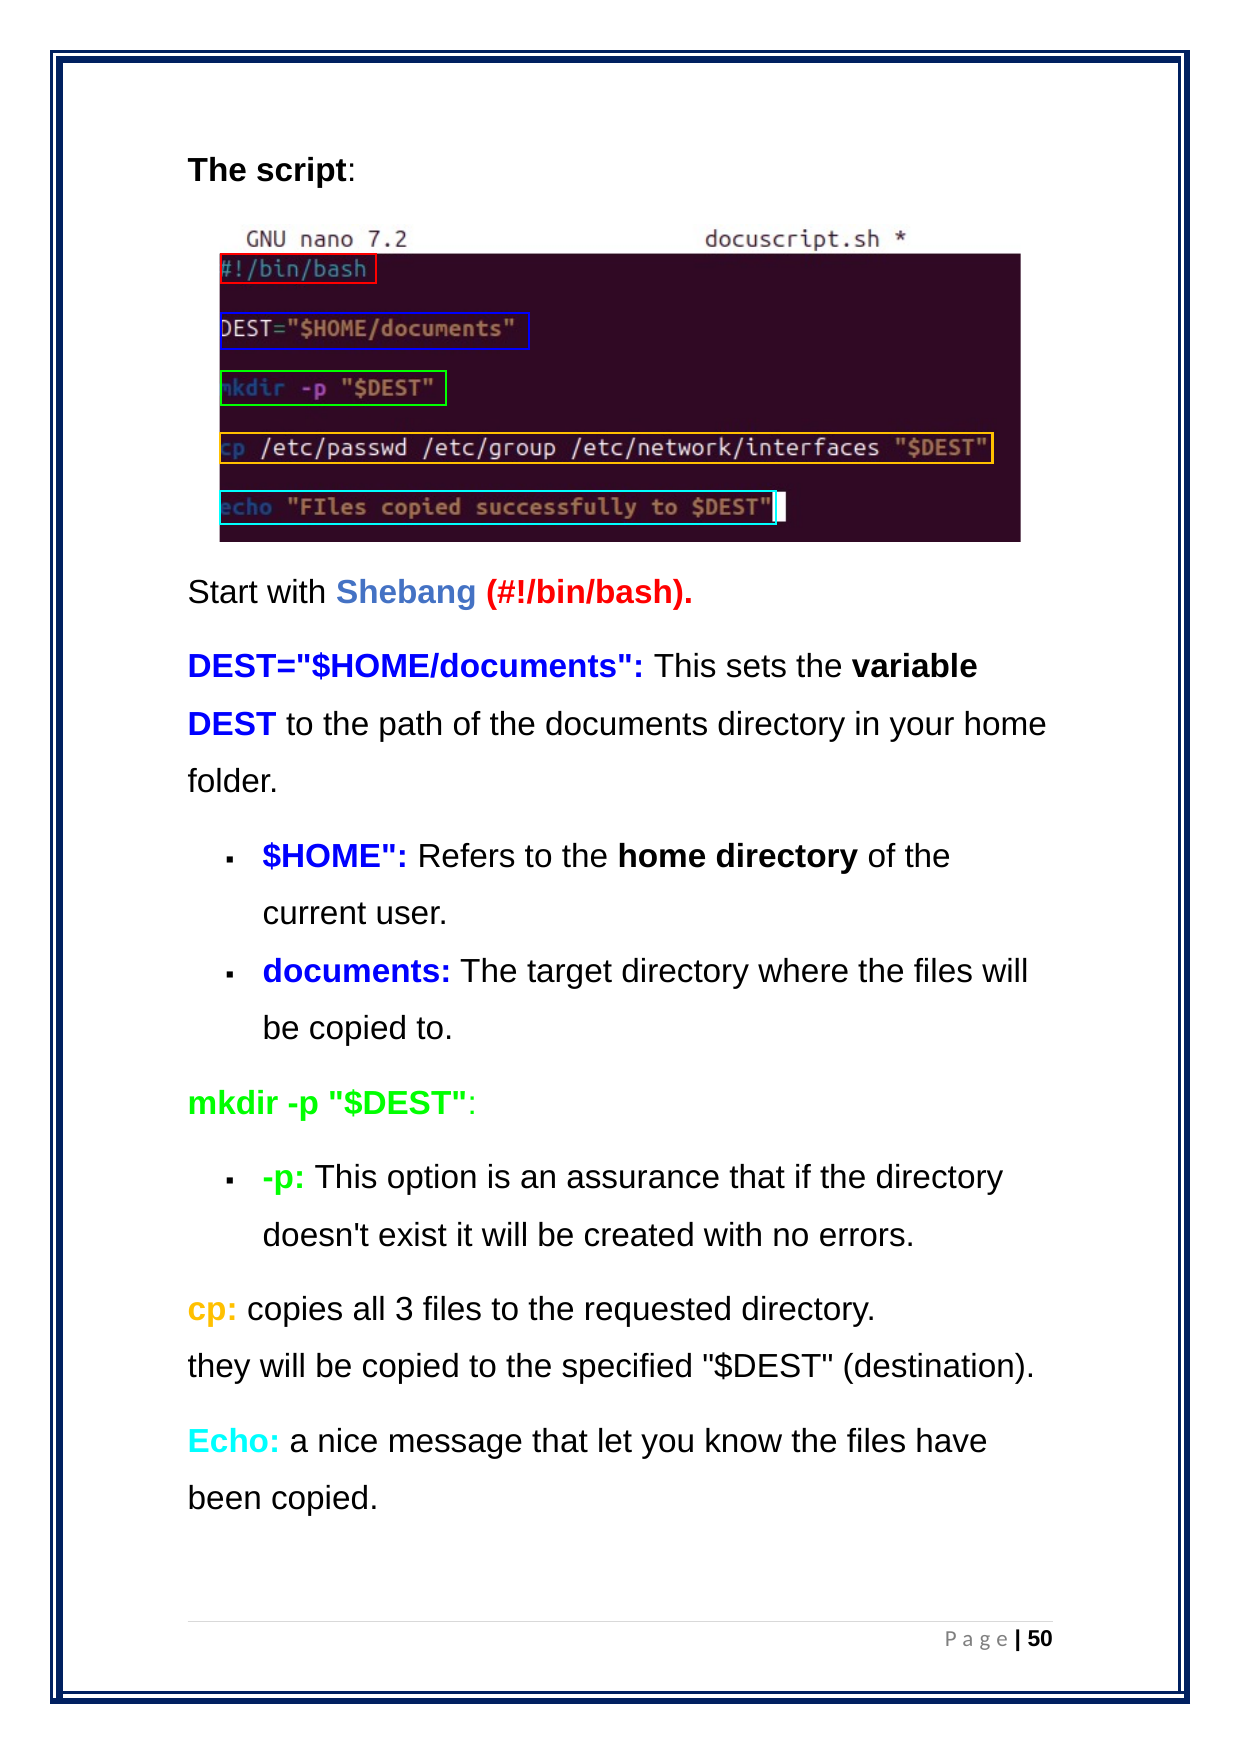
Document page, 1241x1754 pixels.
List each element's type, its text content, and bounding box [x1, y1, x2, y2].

text The script: [187, 150, 1053, 188]
text cp: copies all 3 files to the requested directory. they will be copied to the specified "$DEST" (destination). [187, 1289, 1053, 1385]
text DEST="$HOME/documents": This sets the variable DEST to the path of the documents directory in your home folder. [187, 646, 1053, 800]
text Start with Shebang (#!/bin/bash). [187, 572, 1053, 610]
picture [219, 224, 1021, 542]
list -p: This option is an assurance that if the directory doesn't exist it will be created with no errors. [225, 1157, 1053, 1253]
picture [221, 492, 775, 523]
list documents: The target directory where the files will be copied to. [225, 951, 1053, 1047]
picture [221, 434, 991, 462]
text Echo: a nice message that let you know the files have been copied. [187, 1421, 1053, 1517]
text mkdir -p "$DEST": [187, 1083, 1053, 1121]
list $HOME": Refers to the home directory of the current user. [225, 836, 1053, 932]
